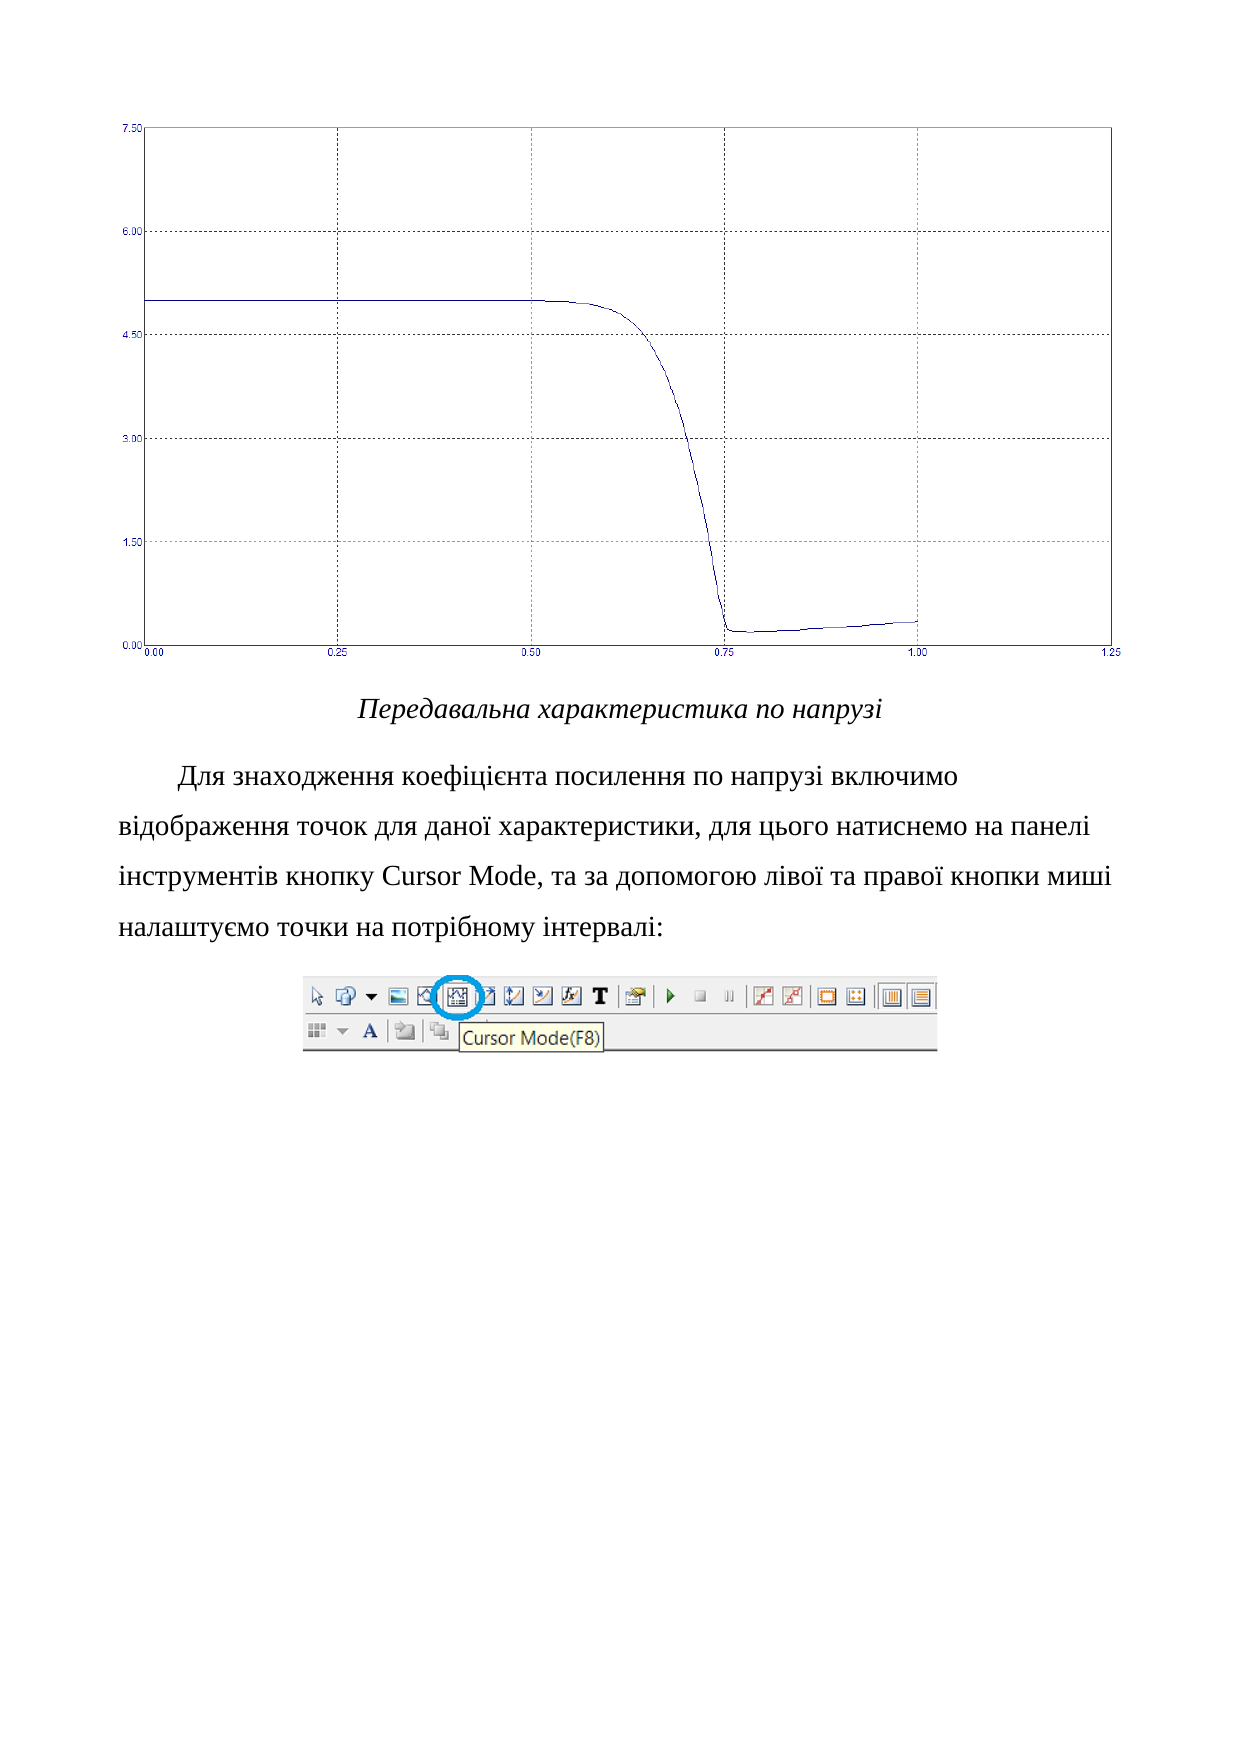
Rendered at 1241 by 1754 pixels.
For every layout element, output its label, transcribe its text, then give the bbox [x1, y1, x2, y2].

picture [118, 118, 1122, 661]
text Для знаходження коефіцієнта посилення по напрузі включимо відображення точок для даної характеристики, для цього натиснемо на панелі інструментів кнопку Cursor Mode, та за допомогою лівої та правої кнопки миші налаштуємо точки на потрібному інтервалі: [118, 758, 1122, 942]
picture [437, 980, 478, 1014]
text Передавальна характеристика по напрузі [118, 691, 1122, 724]
picture [302, 975, 938, 1064]
